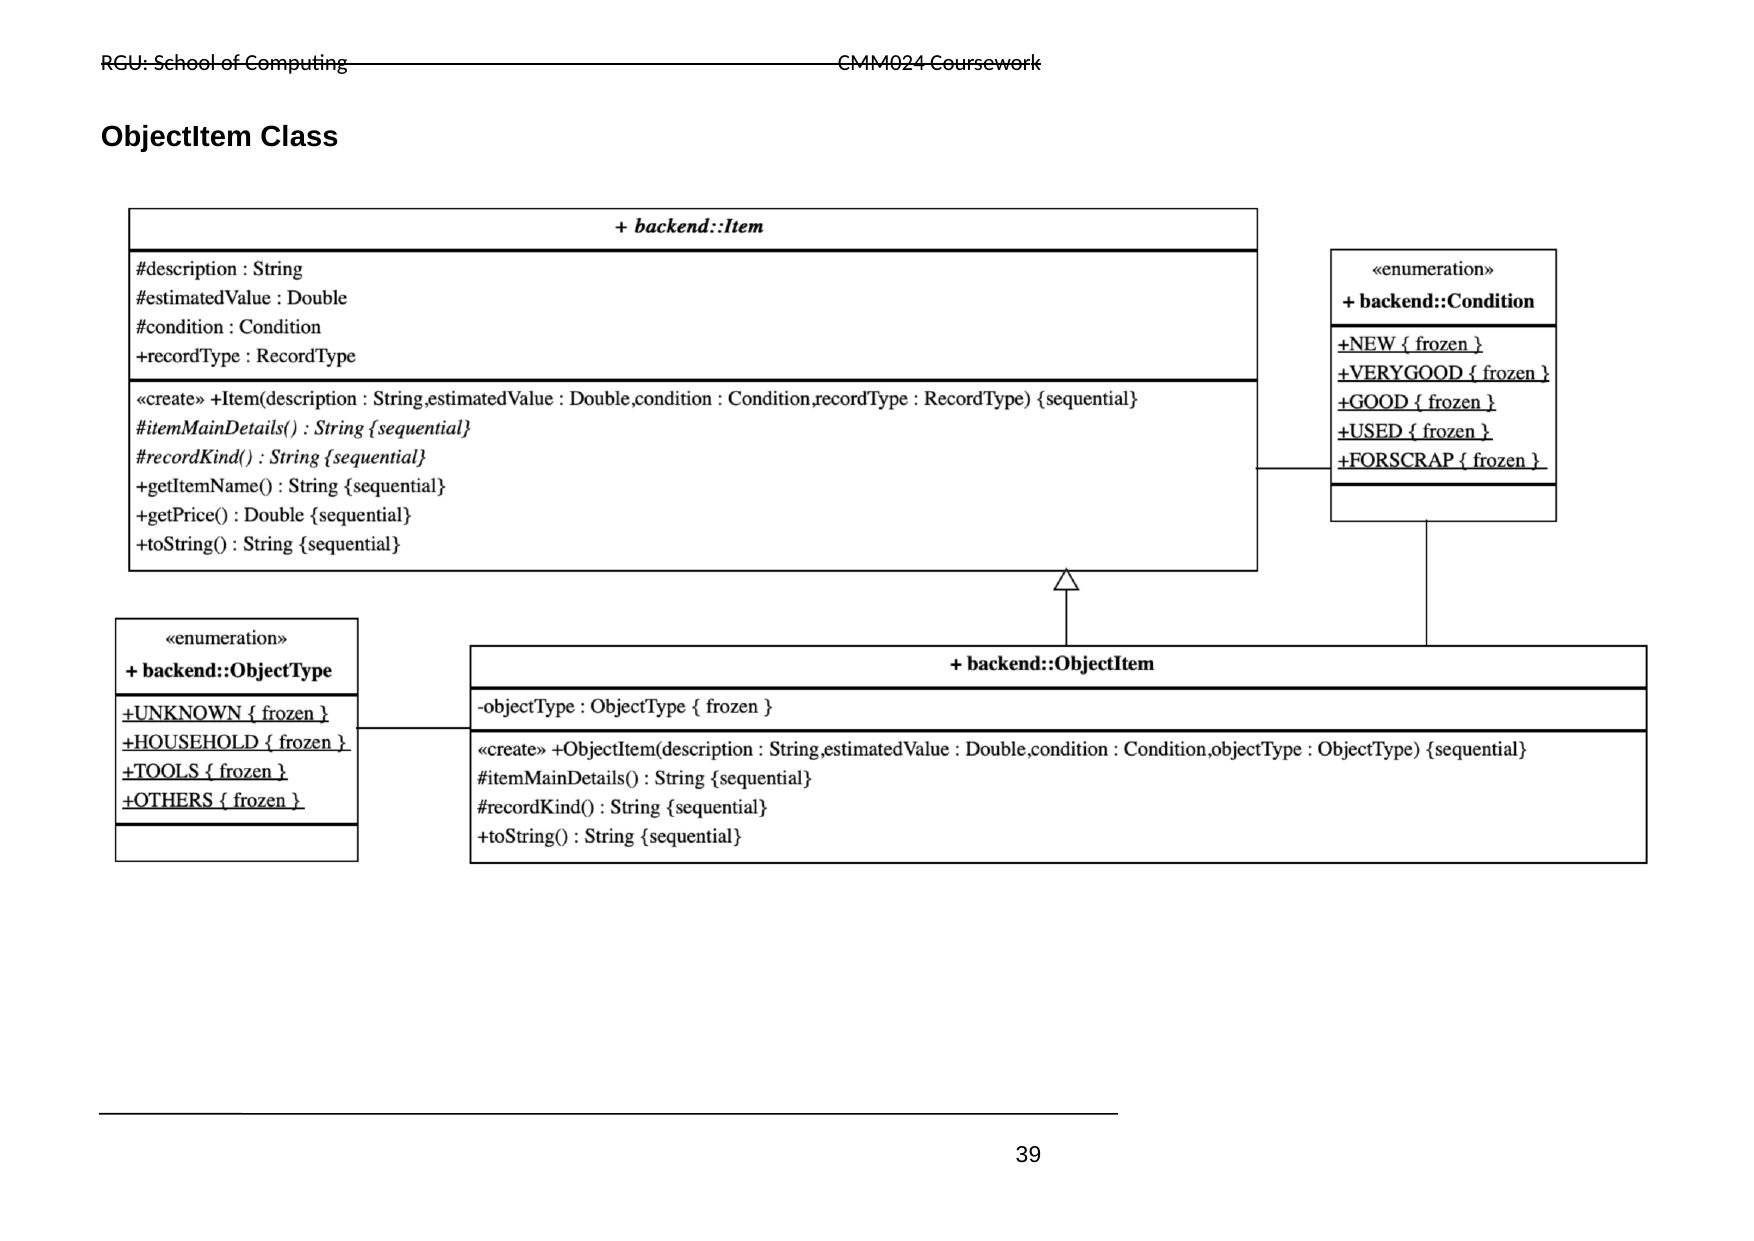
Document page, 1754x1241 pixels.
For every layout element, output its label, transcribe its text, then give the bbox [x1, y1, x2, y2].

text ObjectItem Class [101, 119, 1667, 153]
picture [100, 193, 1670, 883]
text RGU: School of Computing CMM024 Coursework [101, 48, 1667, 76]
text 39 [1015, 1141, 1667, 1167]
